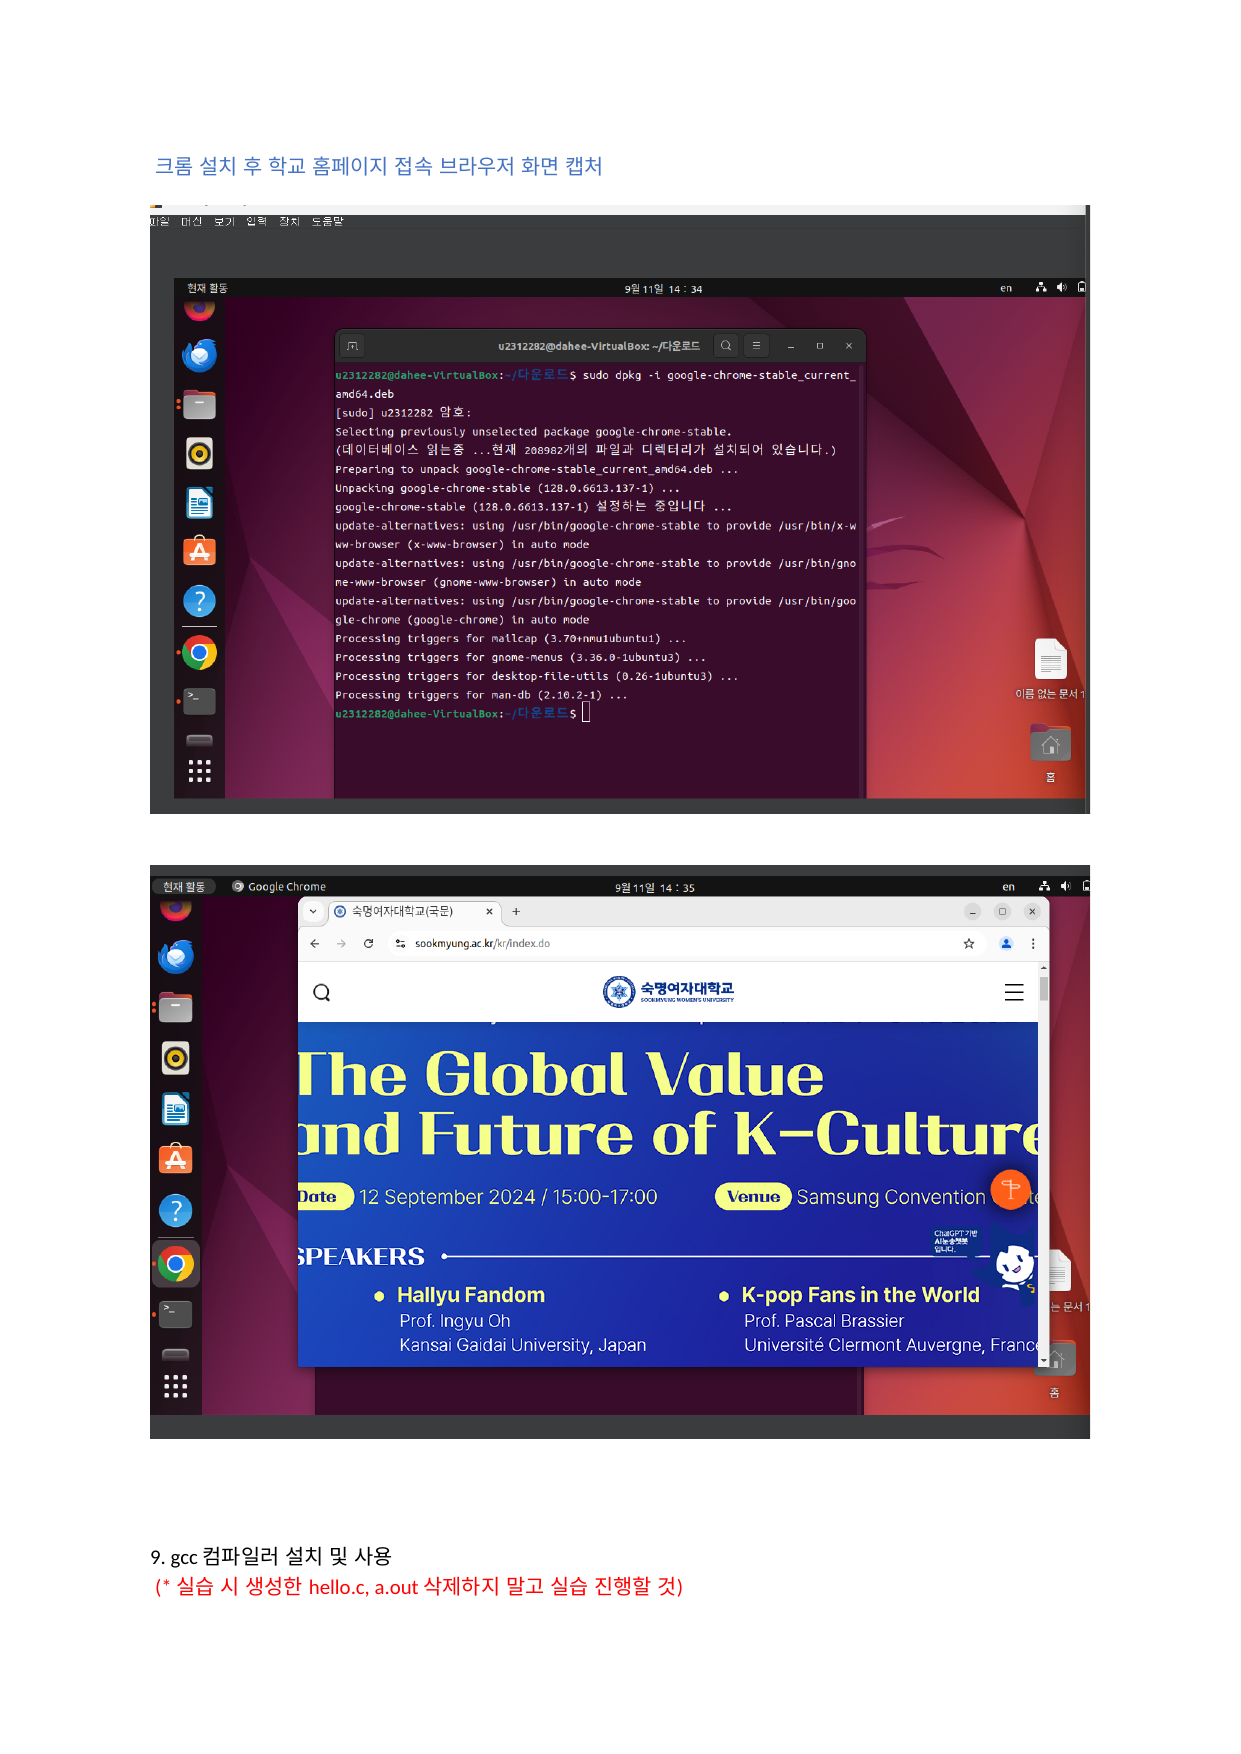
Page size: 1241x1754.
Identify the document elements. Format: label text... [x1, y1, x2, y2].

text (* 실습 시 생성한 hello.c, a.out 삭제하지 말고 실습 진행할 것) [150, 1571, 1090, 1601]
picture [150, 205, 1091, 814]
text 9. gcc 컴파일러 설치 및 사용 [150, 1540, 1090, 1571]
text 크롬 설치 후 학교 홈페이지 접속 브라우저 화면 캡처 [150, 150, 1090, 180]
picture [150, 865, 1091, 1439]
